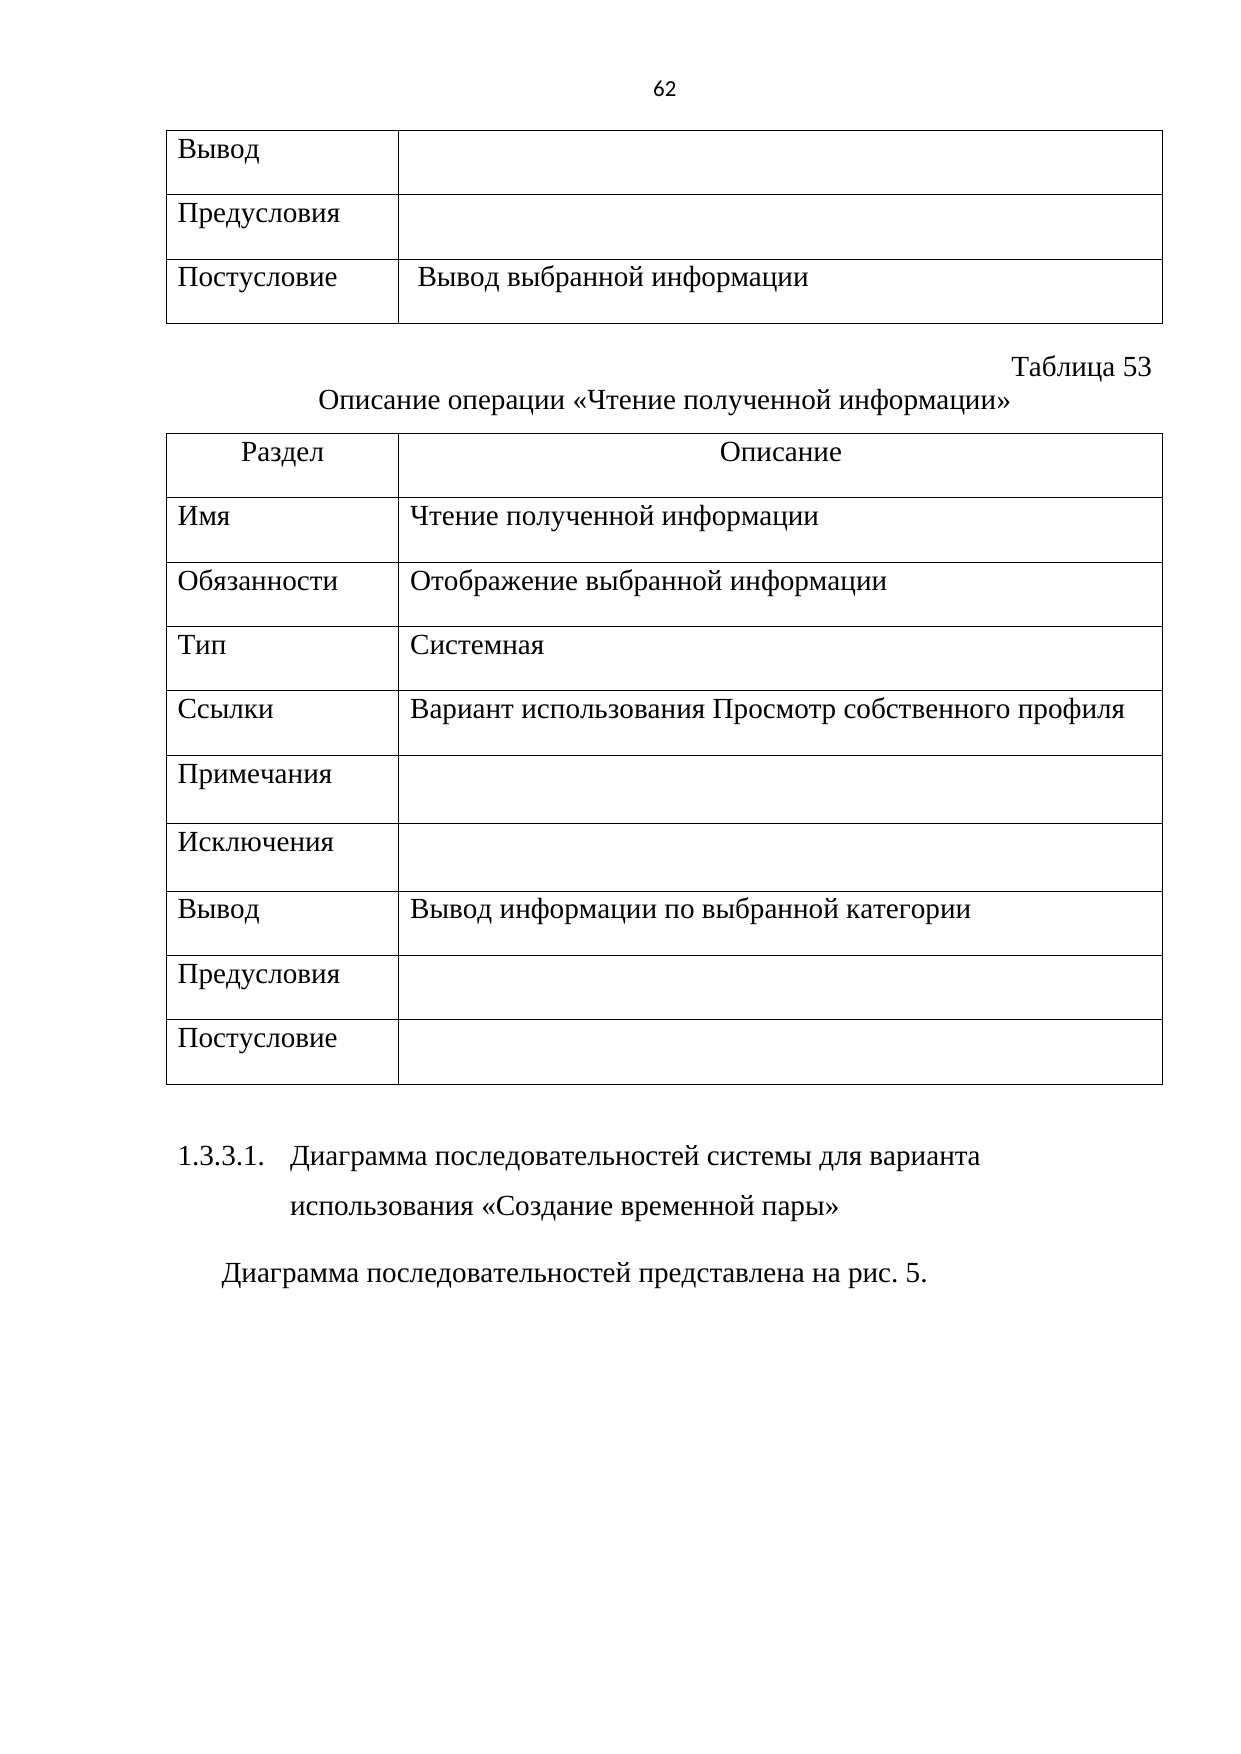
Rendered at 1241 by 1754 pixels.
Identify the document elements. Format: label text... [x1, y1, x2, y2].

table_cell Тип [167, 627, 398, 690]
table_cell Отображение выбранной информации [399, 563, 1162, 626]
table_cell Предусловия [167, 956, 398, 1019]
table_cell [399, 756, 1162, 823]
table_cell Имя [167, 498, 398, 562]
table_cell [399, 824, 1162, 891]
table_cell [399, 195, 1162, 258]
text Диаграмма последовательностей представлена на рис. 5. [177, 1255, 1152, 1288]
list Диаграмма последовательностей системы для варианта использования «Создание временной пары» [177, 1138, 1152, 1222]
table_cell [399, 131, 1162, 194]
table_cell [399, 1020, 1162, 1084]
table_cell Вариант использования Просмотр собственного профиля [399, 691, 1162, 755]
table_header Описание [399, 434, 1162, 497]
table_cell Чтение полученной информации [399, 498, 1162, 562]
table_cell Примечания [167, 756, 398, 823]
table_cell Вывод выбранной информации [399, 260, 1162, 323]
table_cell Постусловие [167, 260, 398, 323]
text Таблица 53 [177, 349, 1152, 382]
table_header Раздел [167, 434, 398, 497]
table_cell Ссылки [167, 691, 398, 755]
table_cell Вывод [167, 892, 398, 955]
table_cell Вывод [167, 131, 398, 194]
table_cell [399, 956, 1162, 1019]
table_cell Предусловия [167, 195, 398, 258]
table_cell Вывод информации по выбранной категории [399, 892, 1162, 955]
table_cell Системная [399, 627, 1162, 690]
text Описание операции «Чтение полученной информации» [177, 382, 1152, 416]
table_cell Исключения [167, 824, 398, 891]
table_cell Обязанности [167, 563, 398, 626]
table_cell Постусловие [167, 1020, 398, 1084]
